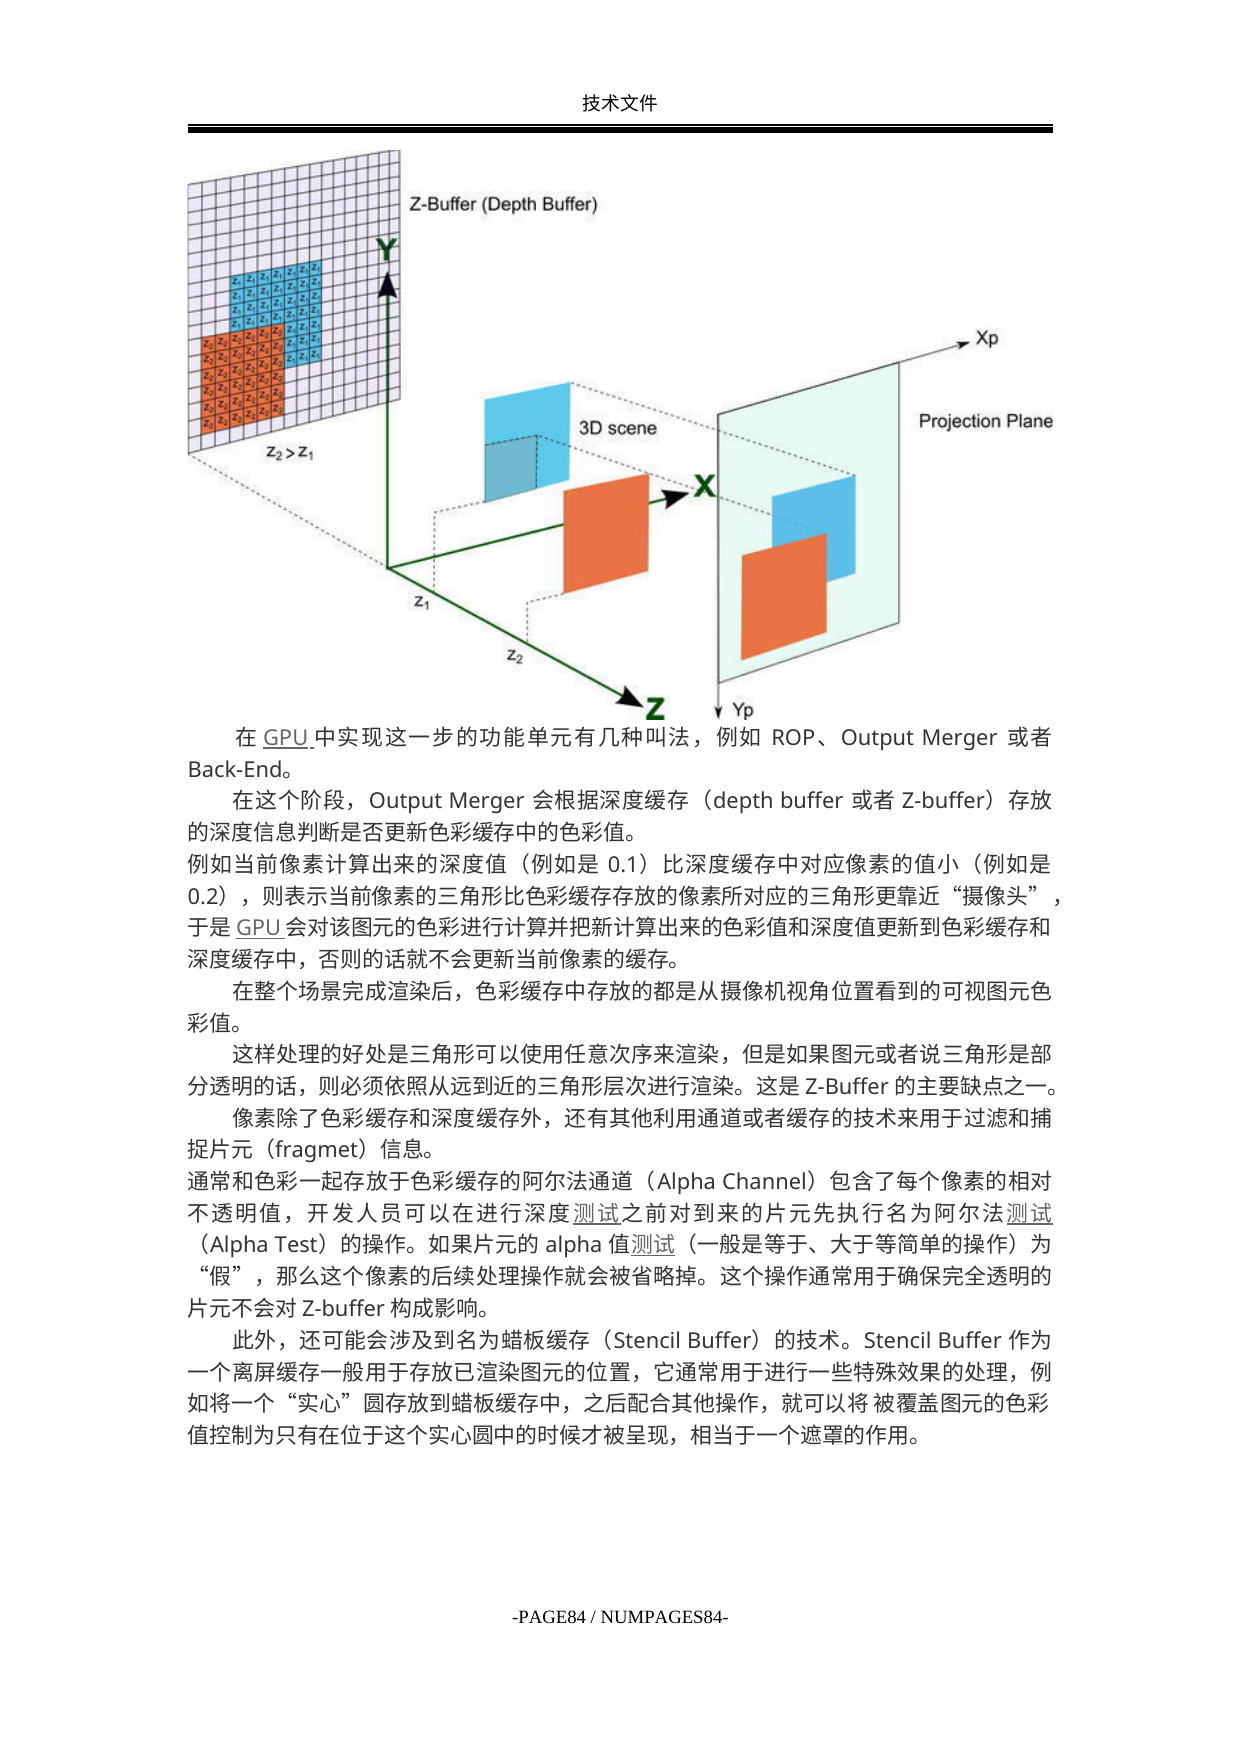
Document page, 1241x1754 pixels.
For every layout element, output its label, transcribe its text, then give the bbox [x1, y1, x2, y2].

text 通常和色彩一起存放于色彩缓存的阿尔法通道（Alpha Channel）包含了每个像素的相对不透明值，开发人员可以在进行深度测试之前对到来的片元先执行名为阿尔法测试（Alpha Test）的操作。如果片元的 alpha 值测试（一般是等于、大于等简单的操作）为“假”，那么这个像素的后续处理操作就会被省略掉。这个操作通常用于确保完全透明的片元不会对 Z-buffer 构成影响。 [187, 1164, 1053, 1323]
text 在这个阶段，Output Merger 会根据深度缓存（depth buffer 或者 Z-buffer）存放的深度信息判断是否更新色彩缓存中的色彩值。 [187, 783, 1053, 847]
text 像素除了色彩缓存和深度缓存外，还有其他利用通道或者缓存的技术来用于过滤和捕捉片元（fragmet）信息。 [187, 1101, 1053, 1164]
text 这样处理的好处是三角形可以使用任意次序来渲染，但是如果图元或者说三角形是部分透明的话，则必须依照从远到近的三角形层次进行渲染。这是 Z-Buffer 的主要缺点之一。 [187, 1037, 1053, 1101]
text 在整个场景完成渲染后，色彩缓存中存放的都是从摄像机视角位置看到的可视图元色彩值。 [187, 974, 1053, 1037]
text 在GPU中实现这一步的功能单元有几种叫法，例如 ROP、Output Merger 或者 Back-End。 [187, 720, 1053, 783]
picture [187, 150, 1053, 720]
text 例如当前像素计算出来的深度值（例如是 0.1）比深度缓存中对应像素的值小（例如是 0.2），则表示当前像素的三角形比色彩缓存存放的像素所对应的三角形更靠近“摄像头”，于是GPU会对该图元的色彩进行计算并把新计算出来的色彩值和深度值更新到色彩缓存和深度缓存中，否则的话就不会更新当前像素的缓存。 [187, 847, 1053, 974]
text 此外，还可能会涉及到名为蜡板缓存（Stencil Buffer）的技术。Stencil Buffer 作为一个离屏缓存一般用于存放已渲染图元的位置，它通常用于进行一些特殊效果的处理，例如将一个“实心”圆存放到蜡板缓存中，之后配合其他操作，就可以将 被覆盖图元的色彩值控制为只有在位于这个实心圆中的时候才被呈现，相当于一个遮罩的作用。 [187, 1323, 1053, 1449]
